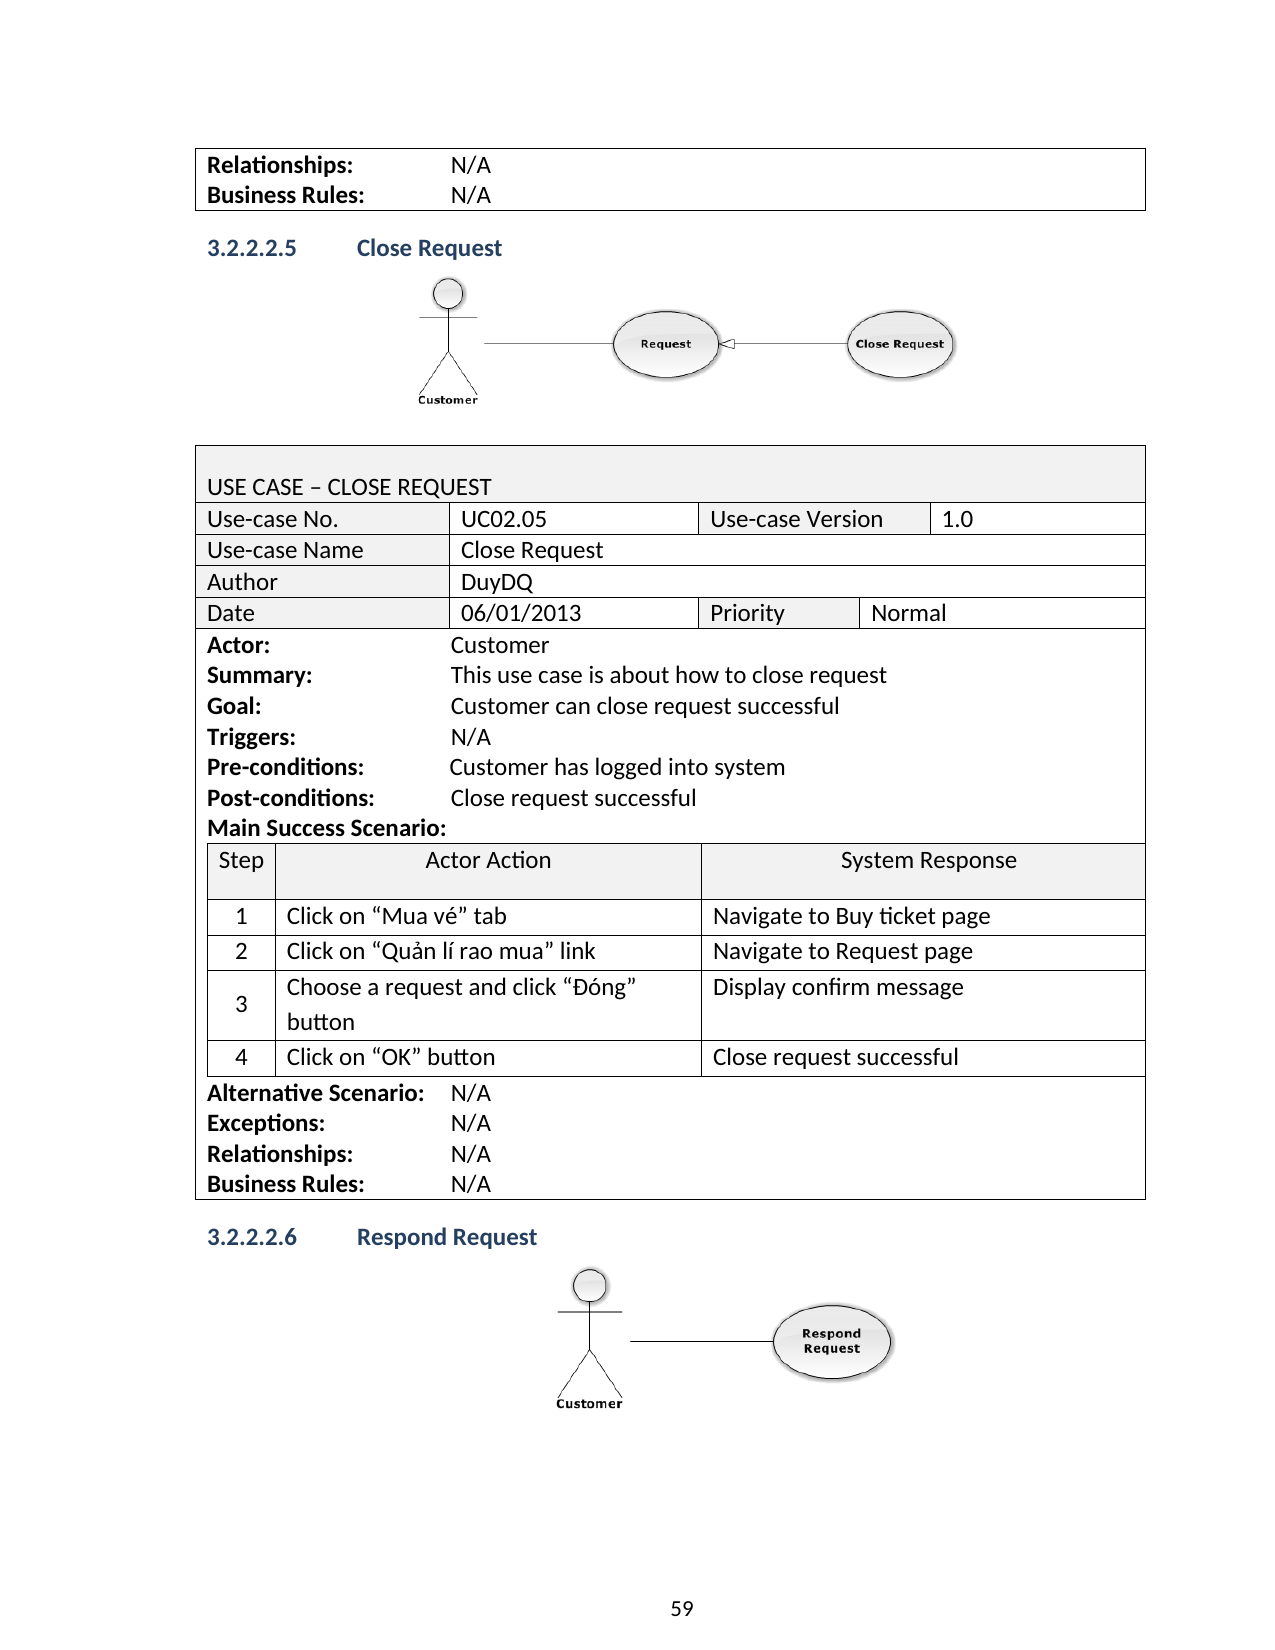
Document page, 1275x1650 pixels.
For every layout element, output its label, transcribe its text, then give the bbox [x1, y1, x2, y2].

subtitle 3.2.2.2.5 Close Request [207, 232, 1157, 262]
picture [399, 266, 965, 421]
table_cell Date [196, 598, 449, 628]
table_cell Priority [699, 598, 859, 628]
table_header USE CASE – CLOSE REQUEST [196, 446, 1145, 502]
table_cell DuyDQ [450, 566, 1145, 597]
table_cell Use-case Name [196, 535, 449, 565]
table_cell Actor: Customer Summary: This use case is about how to close request Goal: Customer can close request successful Triggers: N/A Pre-conditions: Customer has logged into system Post-conditions: Close request successful Main Success Scenario: Alternative Scenario: N/A Exceptions: N/A Relationships: N/A Business Rules: N/A [196, 629, 1145, 1199]
picture [535, 1255, 904, 1427]
table_cell Close Request [450, 535, 1145, 565]
table_cell Normal [860, 598, 1145, 628]
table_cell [196, 149, 1145, 210]
table_cell 06/01/2013 [450, 598, 698, 628]
table_cell Use-case Version [699, 503, 930, 533]
table_cell UC02.05 [450, 503, 698, 533]
table_cell 1.0 [931, 503, 1145, 533]
subtitle 3.2.2.2.6 Respond Request [207, 1221, 1157, 1251]
table_cell Author [196, 566, 449, 597]
table_cell Use-case No. [196, 503, 449, 533]
